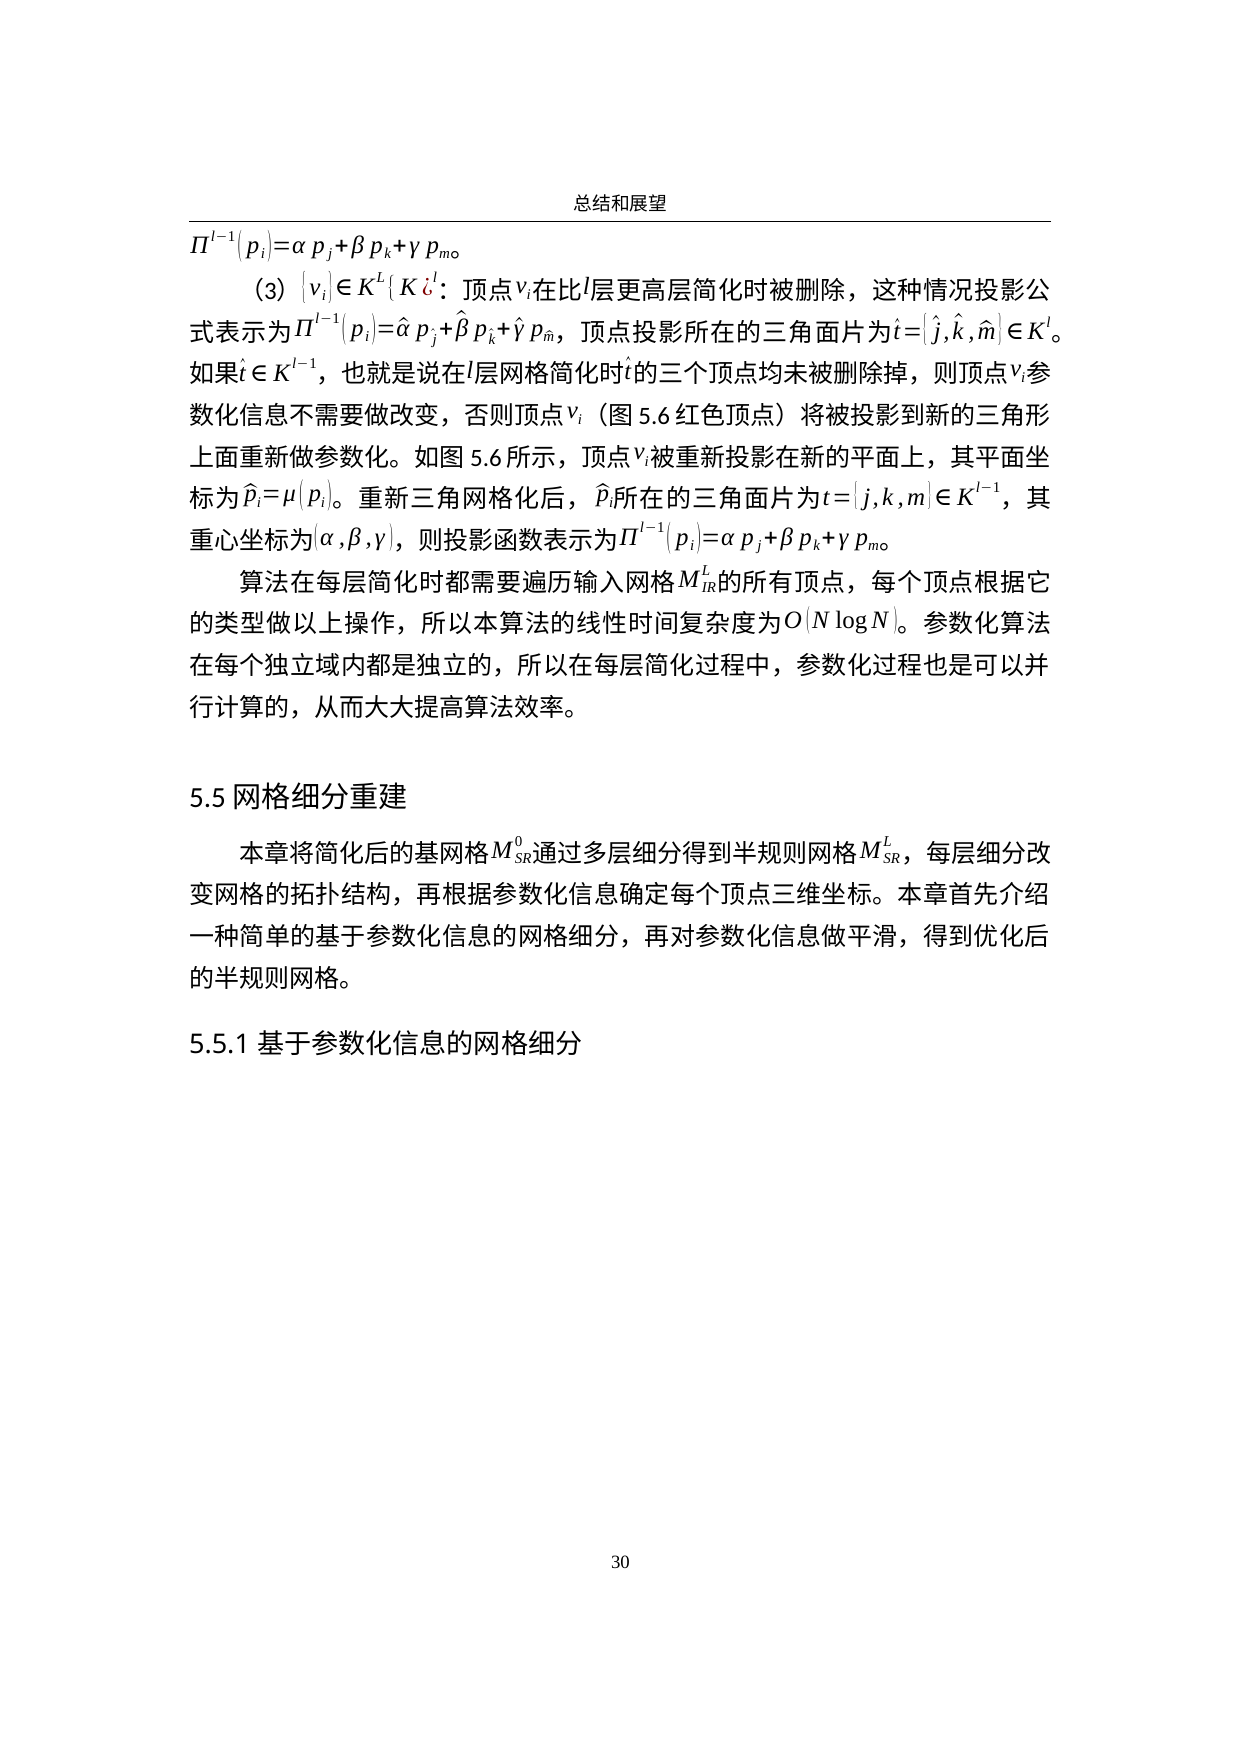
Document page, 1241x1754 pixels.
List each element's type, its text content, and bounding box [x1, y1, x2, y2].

text 算法在每层简化时都需要遍历输入网格的所有顶点，每个顶点根据它的类型做以上操作，所以本算法的线性时间复杂度为。参数化算法在每个独立域内都是独立的，所以在每层简化过程中，参数化过程也是可以并行计算的，从而大大提高算法效率。 [189, 558, 1051, 724]
text 本章将简化后的基网格通过多层细分得到半规则网格，每层细分改变网格的拓扑结构，再根据参数化信息确定每个顶点三维坐标。本章首先介绍一种简单的基于参数化信息的网格细分，再对参数化信息做平滑，得到优化后的半规则网格。 [189, 829, 1051, 995]
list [189, 224, 1051, 266]
list ：顶点在比层更高层简化时被删除，这种情况投影公式表示为，顶点投影所在的三角面片为。如果，也就是说在层网格简化时的三个顶点均未被删除掉，则顶点参数化信息不需要做改变，否则顶点（图5.6红色顶点）将被投影到新的三角形上面重新做参数化。如图5.6所示，顶点被重新投影在新的平面上，其平面坐标为。重新三角网格化后，所在的三角面片为，其重心坐标为，则投影函数表示为。 [189, 266, 1051, 558]
text 基于参数化信息的网格细分 [189, 1020, 1051, 1062]
text 网格细分重建 [189, 774, 1051, 816]
